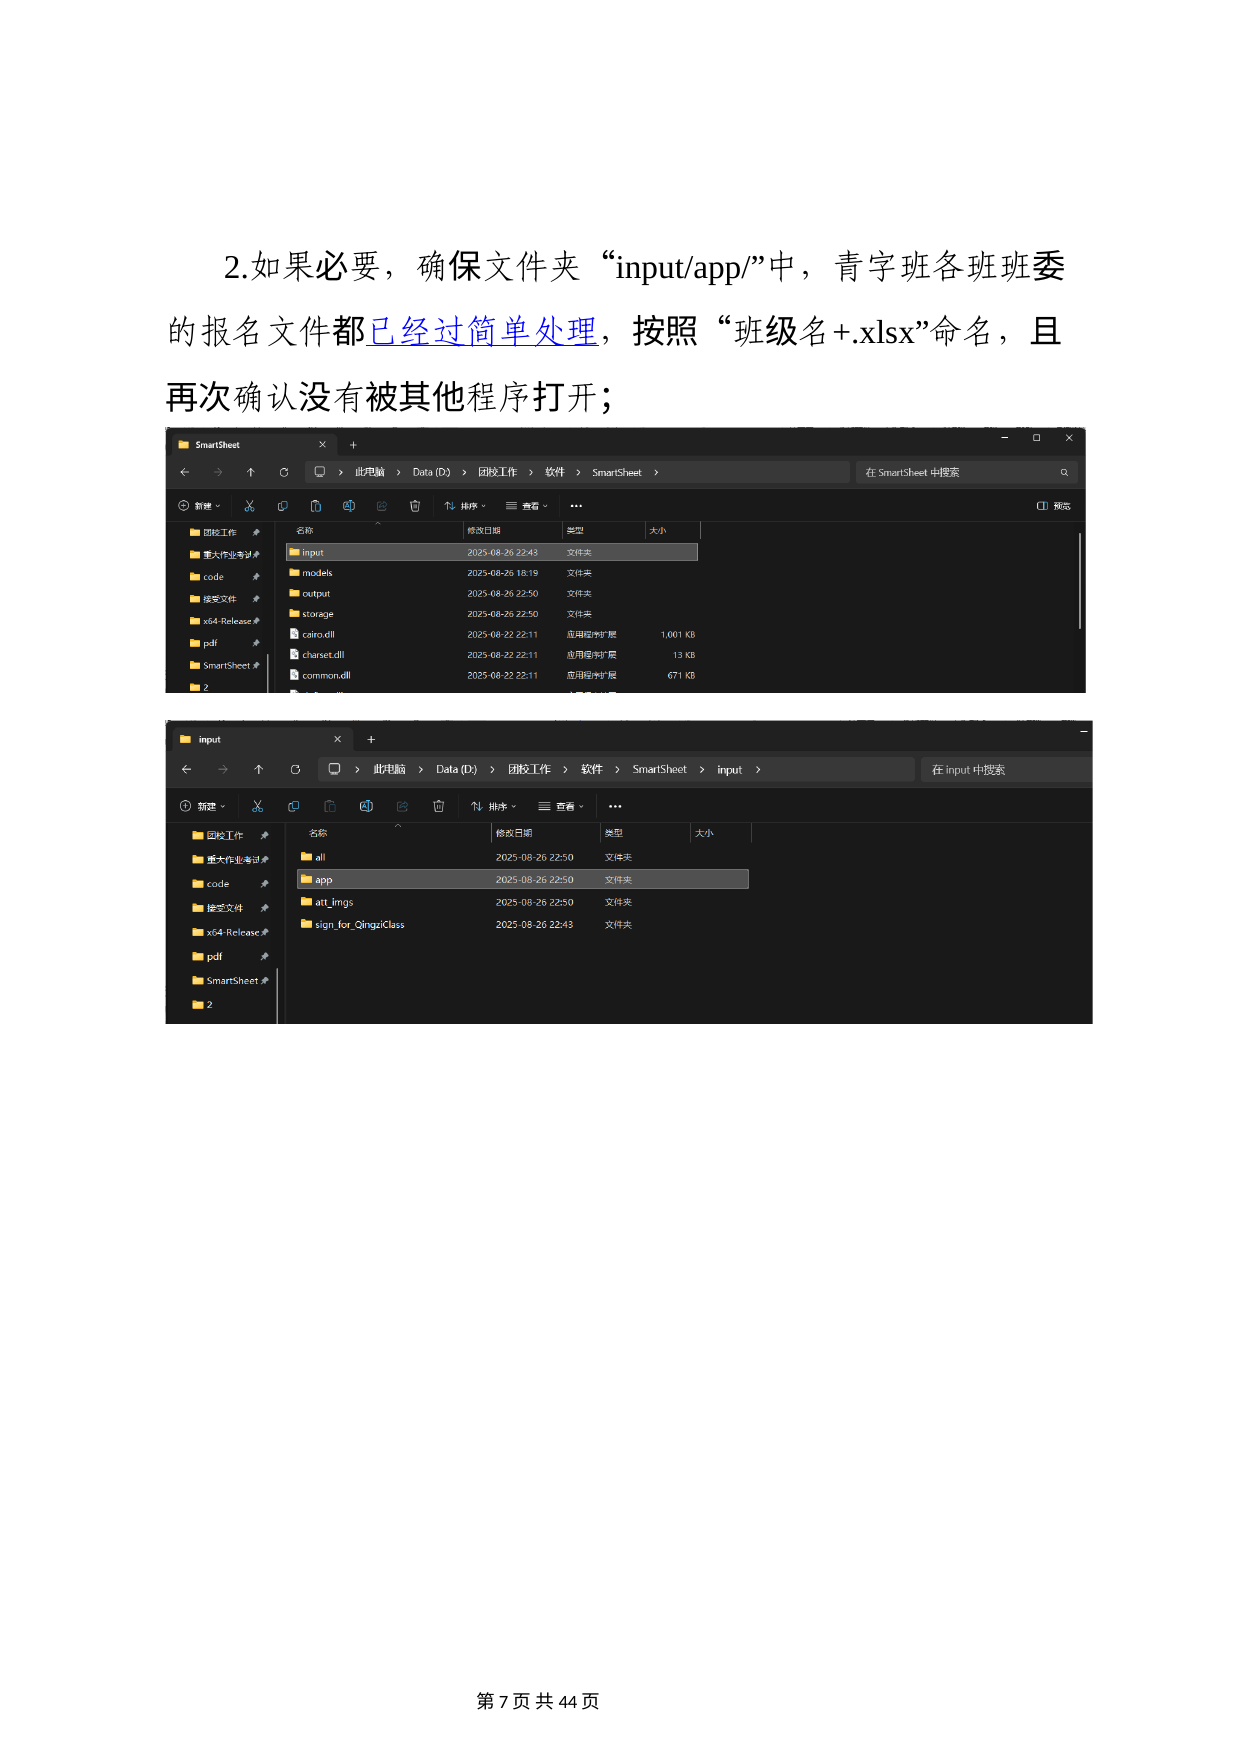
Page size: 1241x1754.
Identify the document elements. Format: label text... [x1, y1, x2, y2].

picture [165, 720, 1093, 1024]
text 2.如果必要，确保文件夹“input/app/”中，青字班各班班委的报名文件都已经过简单处理，按照“班级名+.xlsx”命名，且再次确认没有被其他程序打开； [165, 233, 1087, 428]
picture [165, 427, 1086, 693]
